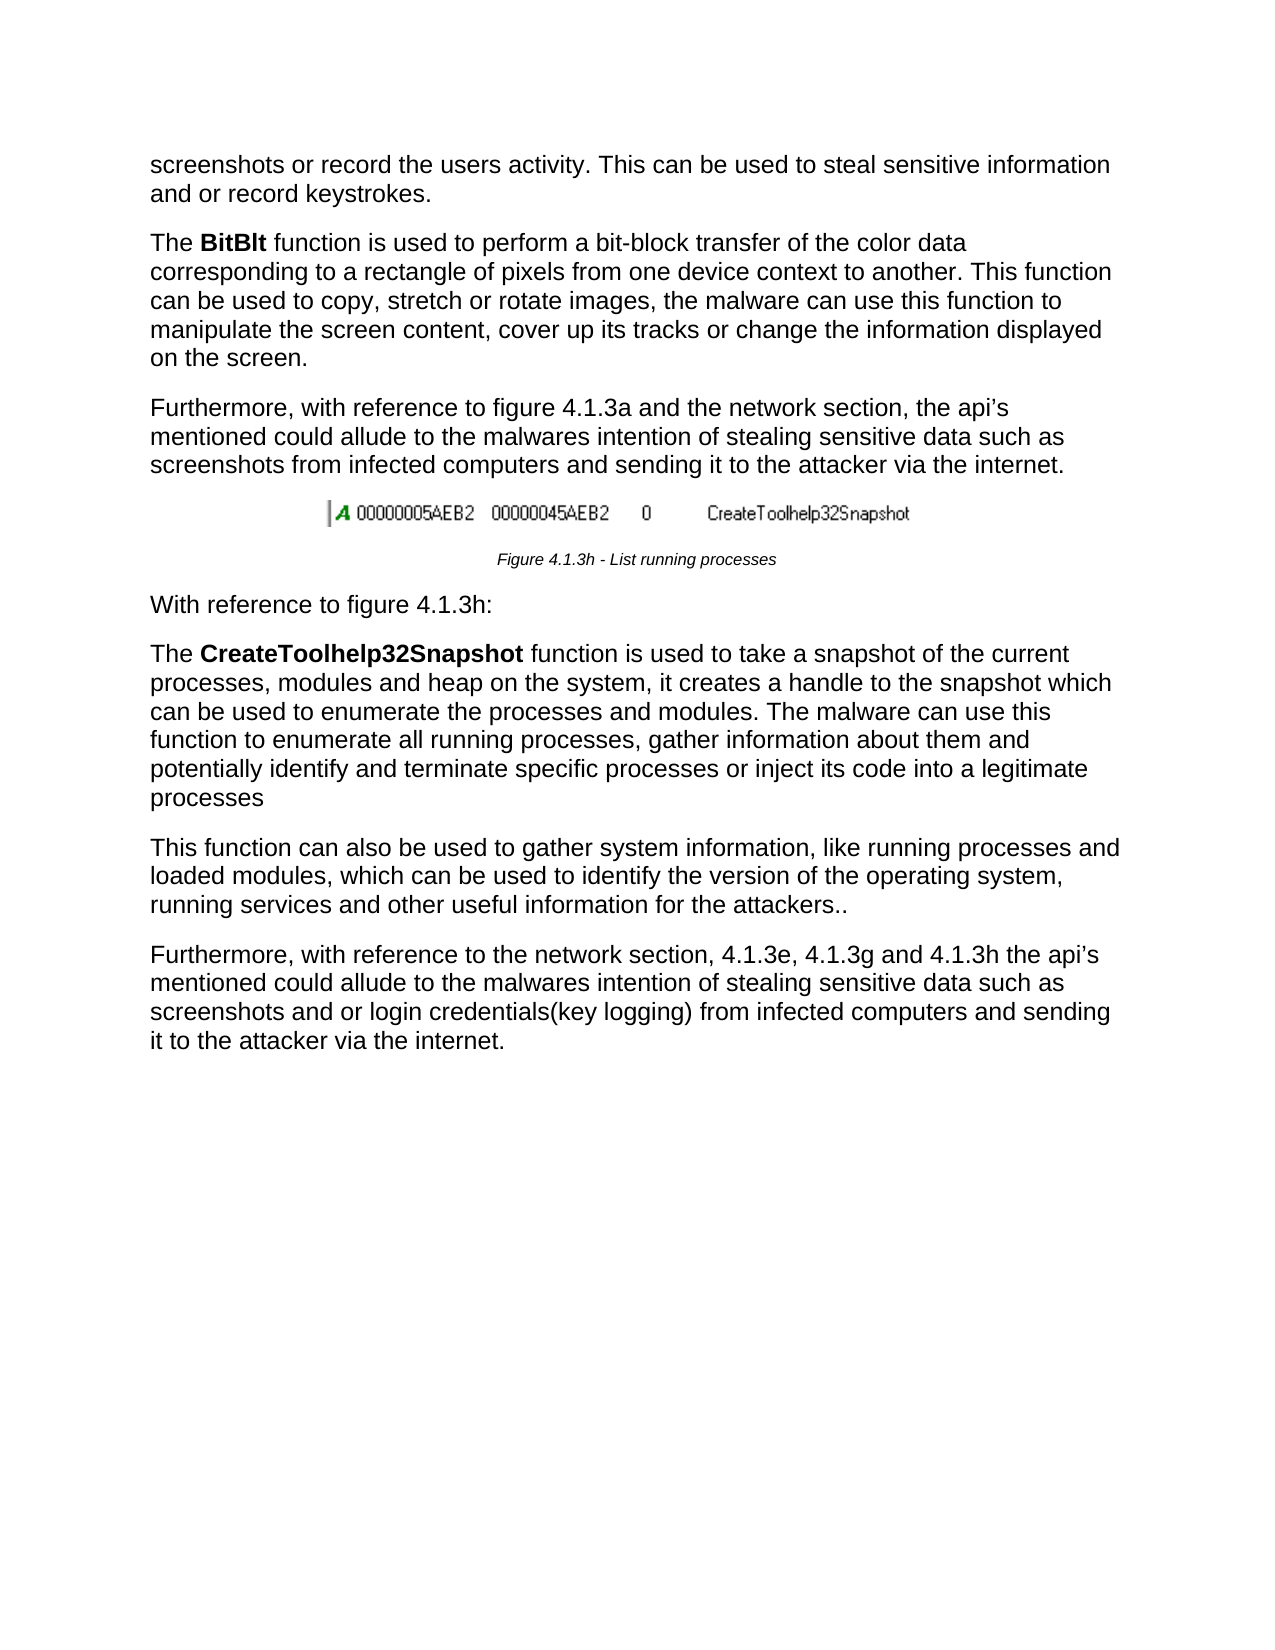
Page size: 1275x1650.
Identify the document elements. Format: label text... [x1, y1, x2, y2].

picture [325, 500, 950, 527]
text The CreateToolhelp32Snapshot function is used to take a snapshot of the current processes, modules and heap on the system, it creates a handle to the snapshot which can be used to enumerate the processes and modules. The malware can use this function to enumerate all running processes, gather information about them and potentially identify and terminate specific processes or inject its code into a legitimate processes [150, 639, 1125, 812]
text This function can also be used to gather system information, like running processes and loaded modules, which can be used to identify the version of the operating system, running services and other useful information for the attackers.. [150, 832, 1125, 919]
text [150, 150, 1125, 207]
text Furthermore, with reference to the network section, 4.1.3e, 4.1.3g and 4.1.3h the api’s mentioned could allude to the malwares intention of stealing sensitive data such as screenshots and or login credentials(key logging) from infected computers and sending it to the attacker via the internet. [150, 939, 1125, 1054]
text With reference to figure 4.1.3h: [150, 589, 1125, 618]
text The BitBlt function is used to perform a bit-block transfer of the color data corresponding to a rectangle of pixels from one device context to another. This function can be used to copy, stretch or rotate images, the malware can use this function to manipulate the screen content, cover up its tracks or change the information displayed on the screen. [150, 228, 1125, 372]
text Furthermore, with reference to figure 4.1.3a and the network section, the api’s mentioned could allude to the malwares intention of stealing sensitive data such as screenshots from infected computers and sending it to the attacker via the internet. [150, 393, 1125, 479]
text Figure 4.1.3h - List running processes [150, 549, 1125, 569]
